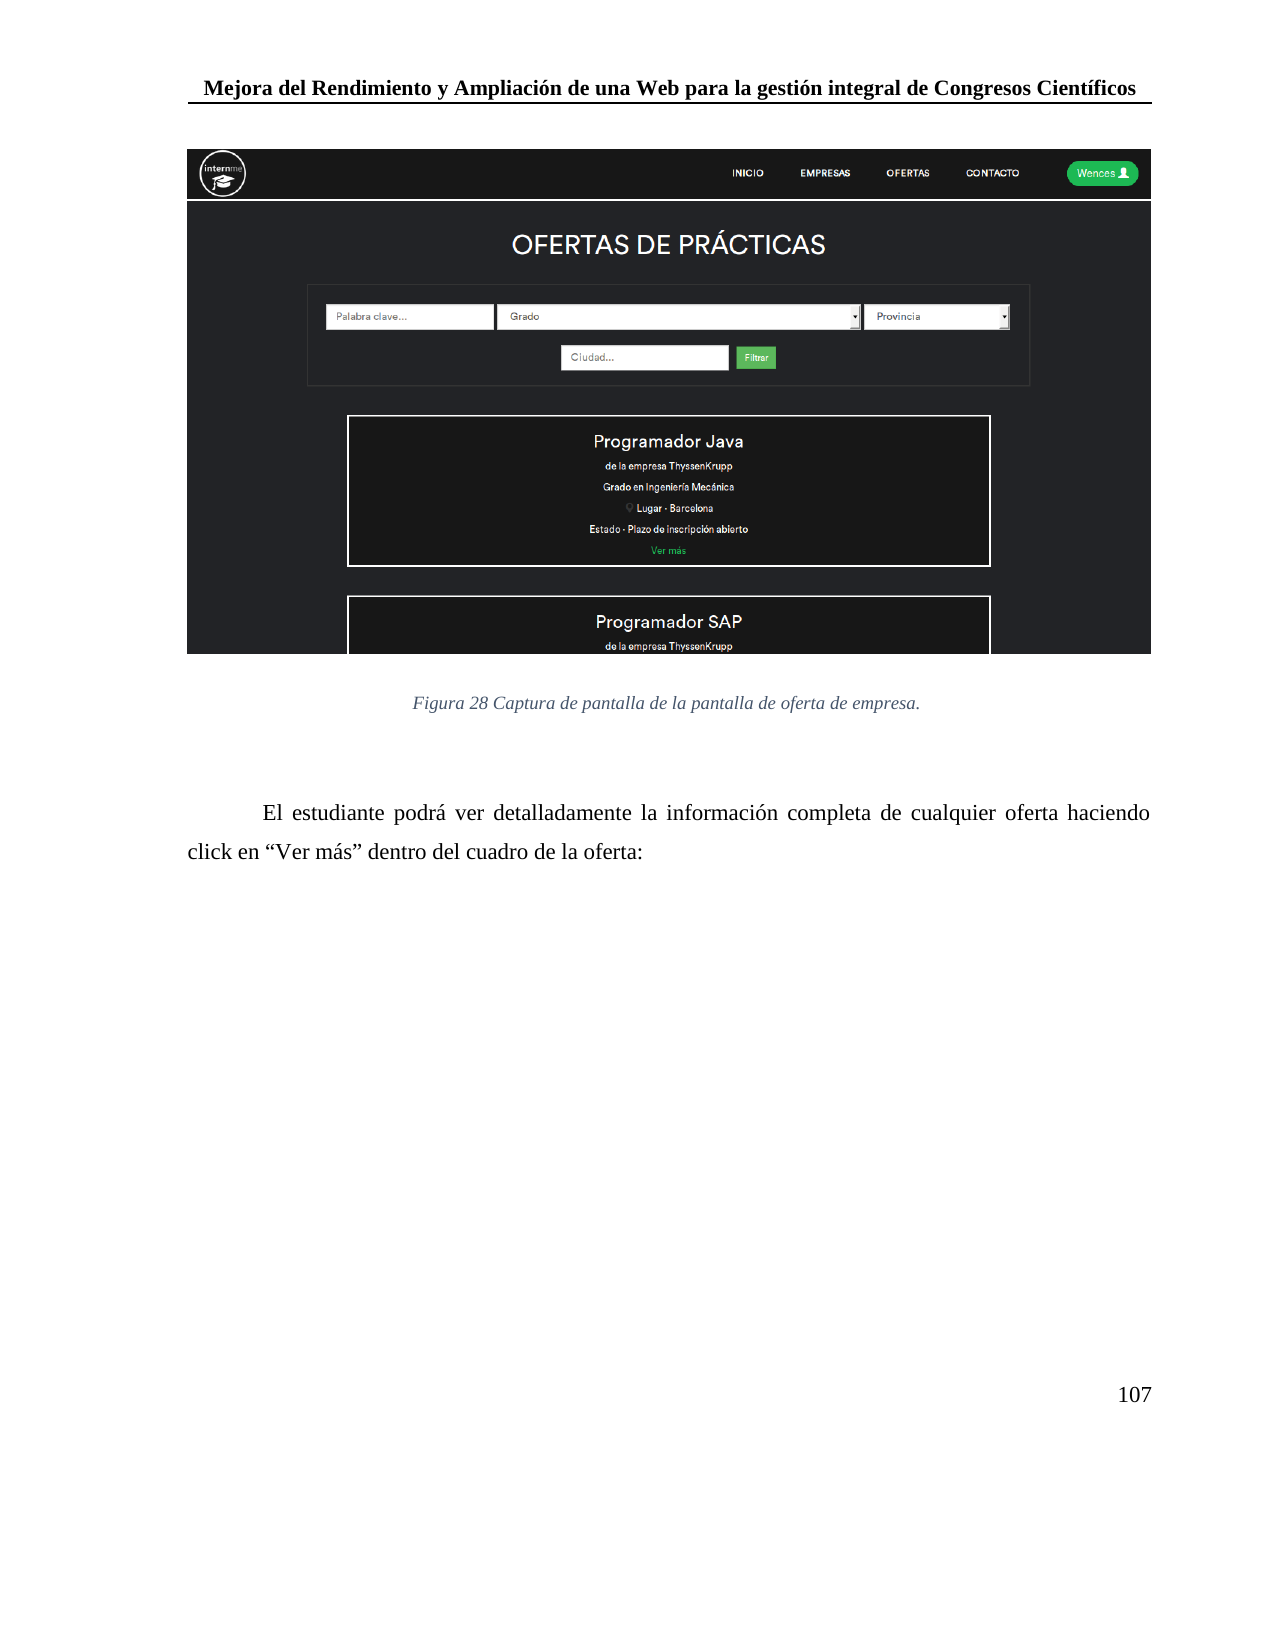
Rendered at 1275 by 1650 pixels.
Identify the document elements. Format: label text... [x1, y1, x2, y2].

text El estudiante podrá ver detalladamente la información completa de cualquier oferta haciendo click en “Ver más” dentro del cuadro de la oferta: [187, 798, 1152, 864]
picture [187, 149, 1151, 654]
